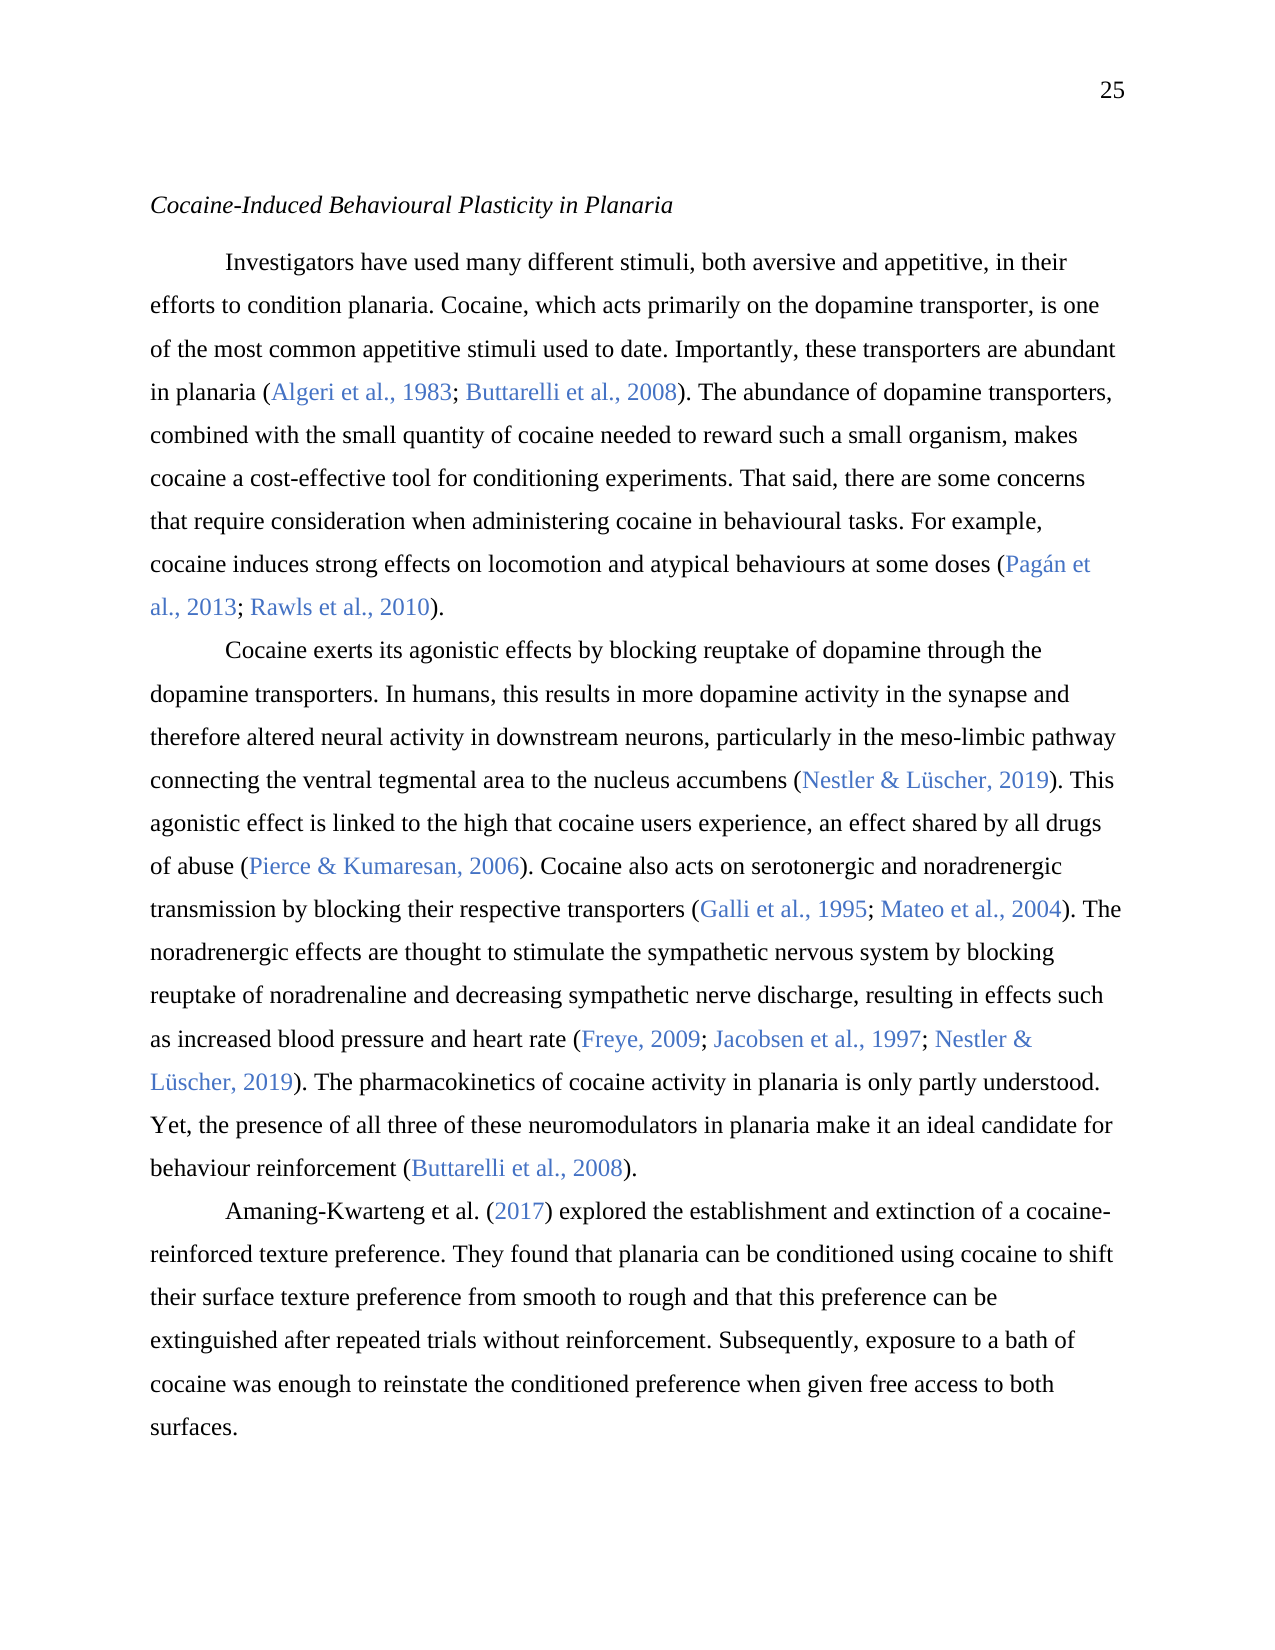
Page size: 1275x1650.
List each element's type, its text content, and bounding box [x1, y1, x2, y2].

subtitle Cocaine-Induced Behavioural Plasticity in Planaria [150, 190, 1125, 219]
text Amaning-Kwarteng et al. (2017) explored the establishment and extinction of a cocaine-reinforced texture preference. They found that planaria can be conditioned using cocaine to shift their surface texture preference from smooth to rough and that this preference can be extinguished after repeated trials without reinforcement. Subsequently, exposure to a bath of cocaine was enough to reinstate the conditioned preference when given free access to both surfaces. [150, 1196, 1125, 1441]
text Investigators have used many different stimuli, both aversive and appetitive, in their efforts to condition planaria. Cocaine, which acts primarily on the dopamine transporter, is one of the most common appetitive stimuli used to date. Importantly, these transporters are abundant in planaria (Algeri et al., 1983; Buttarelli et al., 2008). The abundance of dopamine transporters, combined with the small quantity of cocaine needed to reward such a small organism, makes cocaine a cost-effective tool for conditioning experiments. That said, there are some concerns that require consideration when administering cocaine in behavioural tasks. For example, cocaine induces strong effects on locomotion and atypical behaviours at some doses (Pagán et al., 2013; Rawls et al., 2010). [150, 247, 1125, 621]
text Cocaine exerts its agonistic effects by blocking reuptake of dopamine through the dopamine transporters. In humans, this results in more dopamine activity in the synapse and therefore altered neural activity in downstream neurons, particularly in the meso-limbic pathway connecting the ventral tegmental area to the nucleus accumbens (Nestler & Lüscher, 2019). This agonistic effect is linked to the high that cocaine users experience, an effect shared by all drugs of abuse (Pierce & Kumaresan, 2006). Cocaine also acts on serotonergic and noradrenergic transmission by blocking their respective transporters (Galli et al., 1995; Mateo et al., 2004). The noradrenergic effects are thought to stimulate the sympathetic nervous system by blocking reuptake of noradrenaline and decreasing sympathetic nerve discharge, resulting in effects such as increased blood pressure and heart rate (Freye, 2009; Jacobsen et al., 1997; Nestler & Lüscher, 2019). The pharmacokinetics of cocaine activity in planaria is only partly understood. Yet, the presence of all three of these neuromodulators in planaria make it an ideal candidate for behaviour reinforcement (Buttarelli et al., 2008). [150, 636, 1125, 1182]
